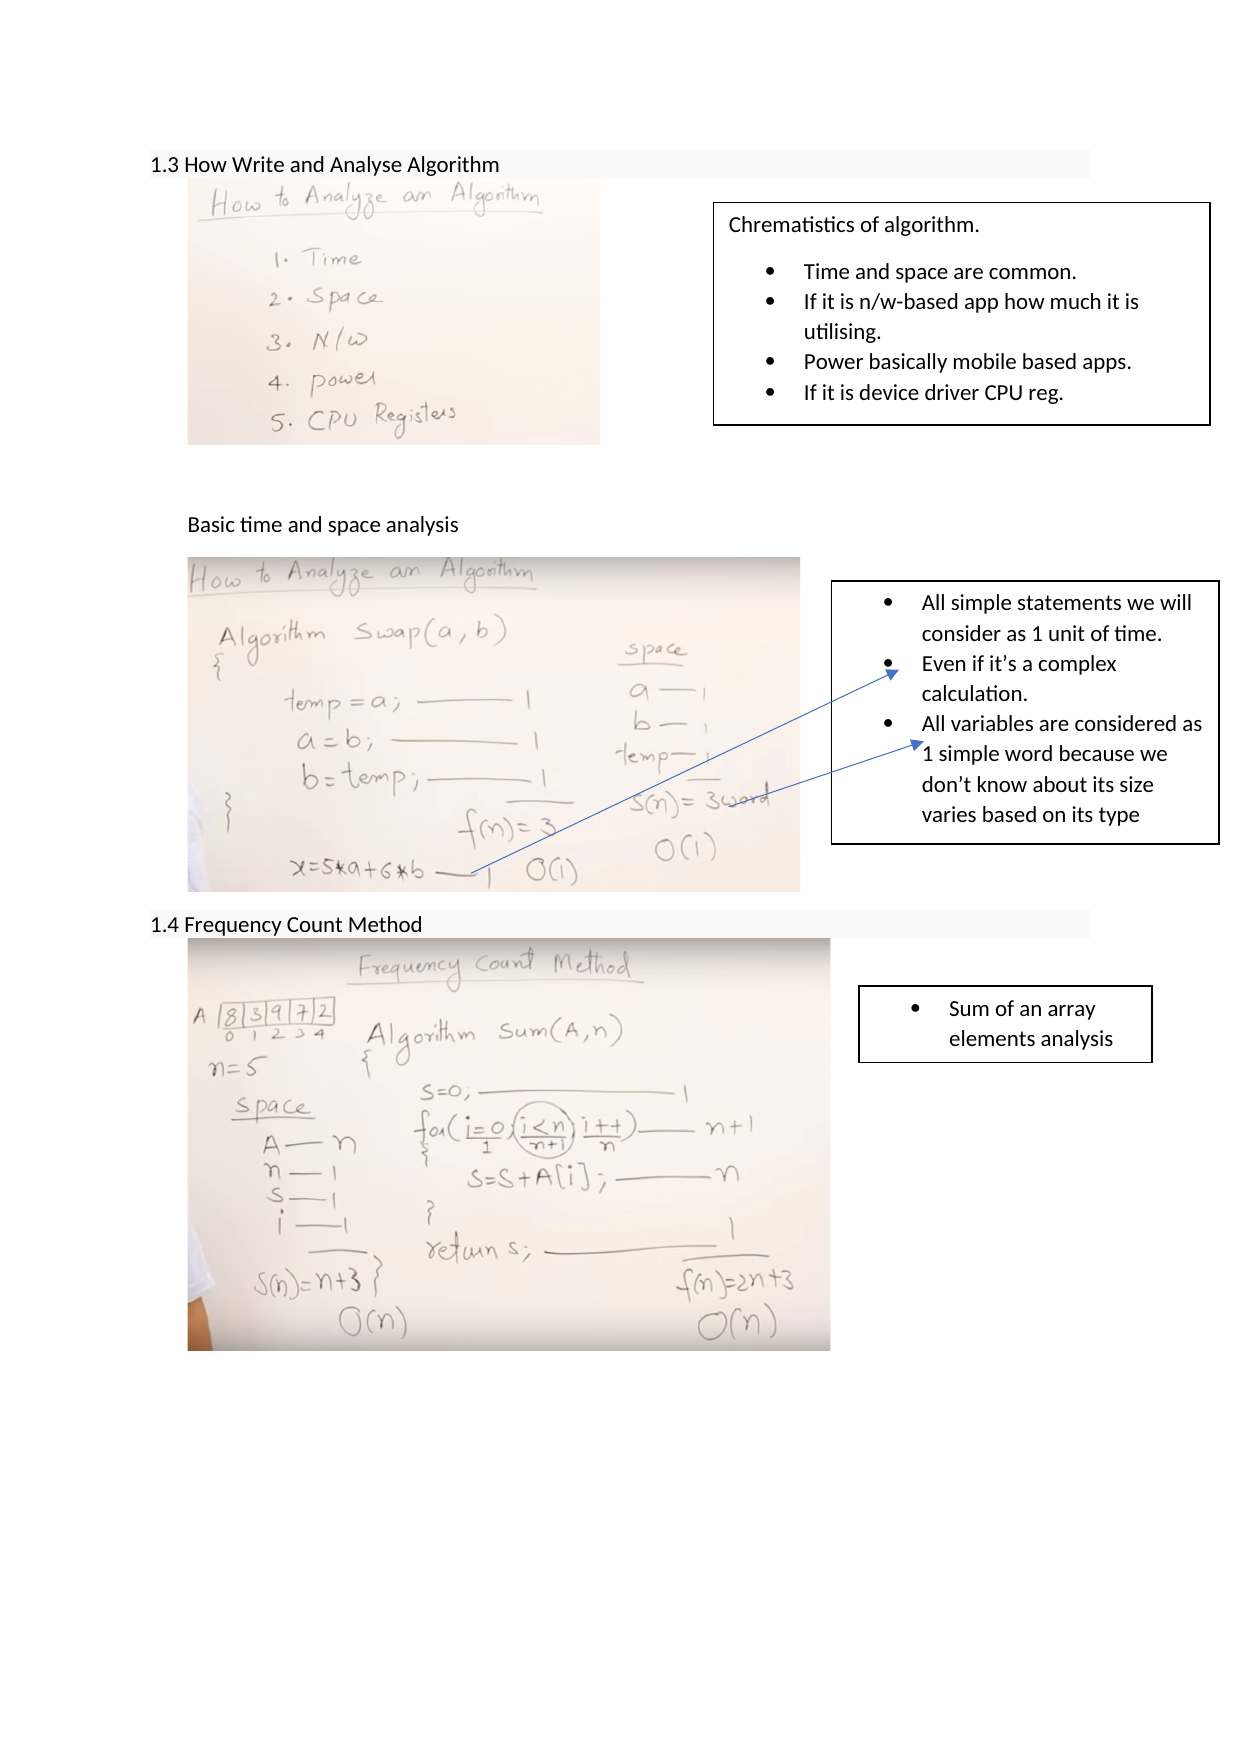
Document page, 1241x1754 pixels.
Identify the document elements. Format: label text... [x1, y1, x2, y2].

picture [187, 938, 831, 1351]
subtitle 1.3 How Write and Analyse Algorithm [150, 150, 1090, 178]
text Basic time and space analysis [187, 510, 1090, 538]
picture [187, 178, 601, 445]
subtitle 1.4 Frequency Count Method [150, 910, 1090, 938]
picture [187, 557, 801, 892]
